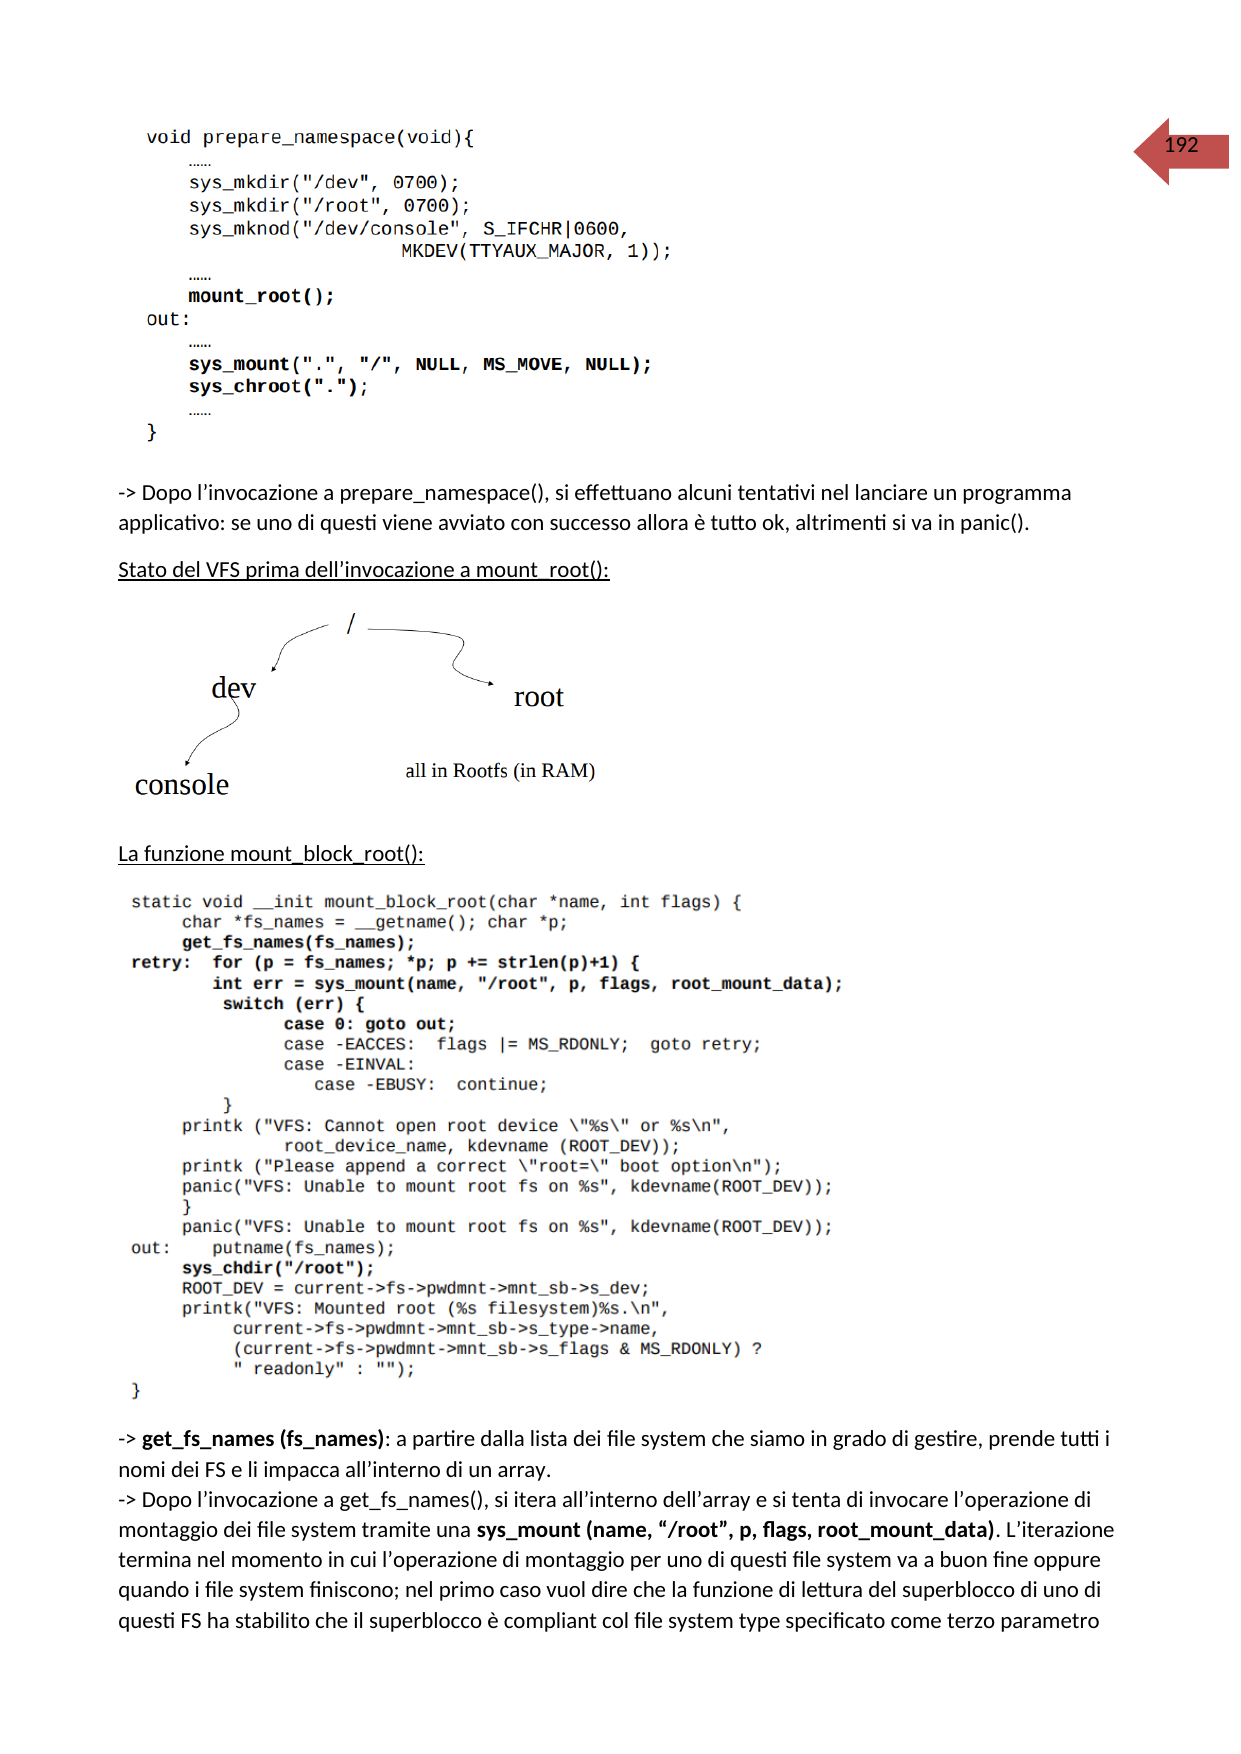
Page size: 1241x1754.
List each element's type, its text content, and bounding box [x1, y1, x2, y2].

picture [118, 886, 850, 1406]
picture [118, 118, 704, 460]
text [118, 1424, 1122, 1634]
picture [118, 602, 606, 821]
text La funzione mount_block_root(): [118, 839, 1122, 868]
text Stato del VFS prima dell’invocazione a mount_root(): [118, 555, 1122, 583]
text -> Dopo l’invocazione a prepare_namespace(), si effettuano alcuni tentativi nel lanciare un programma applicativo: se uno di questi viene avviato con successo allora è tutto ok, altrimenti si va in panic(). [118, 478, 1122, 536]
